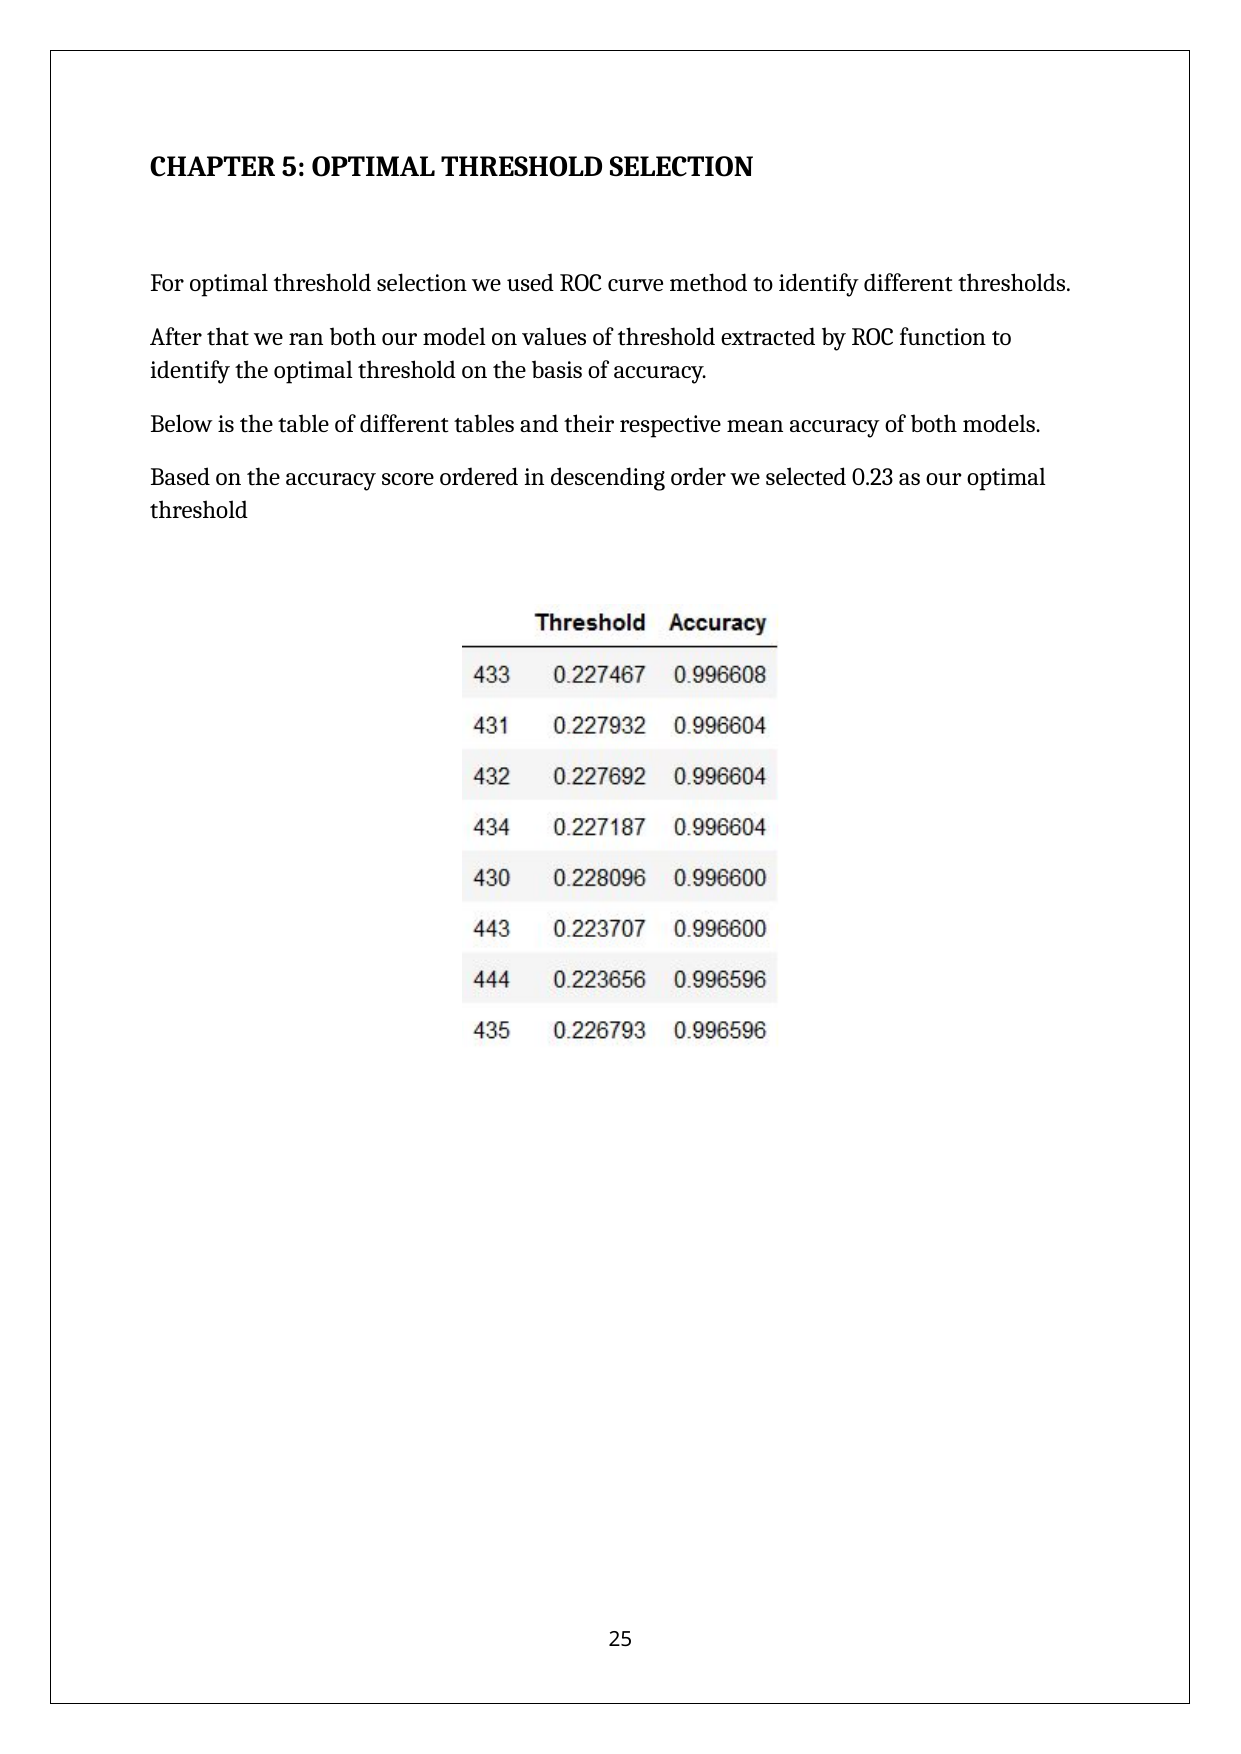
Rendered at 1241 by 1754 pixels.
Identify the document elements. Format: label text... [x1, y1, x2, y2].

picture [462, 604, 779, 1054]
text Below is the table of different tables and their respective mean accuracy of both models. [150, 409, 1090, 438]
text For optimal threshold selection we used ROC curve method to identify different thresholds. [150, 269, 1090, 297]
text Based on the accuracy score ordered in descending order we selected 0.23 as our optimal threshold [150, 463, 1090, 525]
text After that we ran both our model on values of threshold extracted by ROC function to identify the optimal threshold on the basis of accuracy. [150, 323, 1090, 384]
text CHAPTER 5: OPTIMAL THRESHOLD SELECTION [150, 150, 1090, 183]
